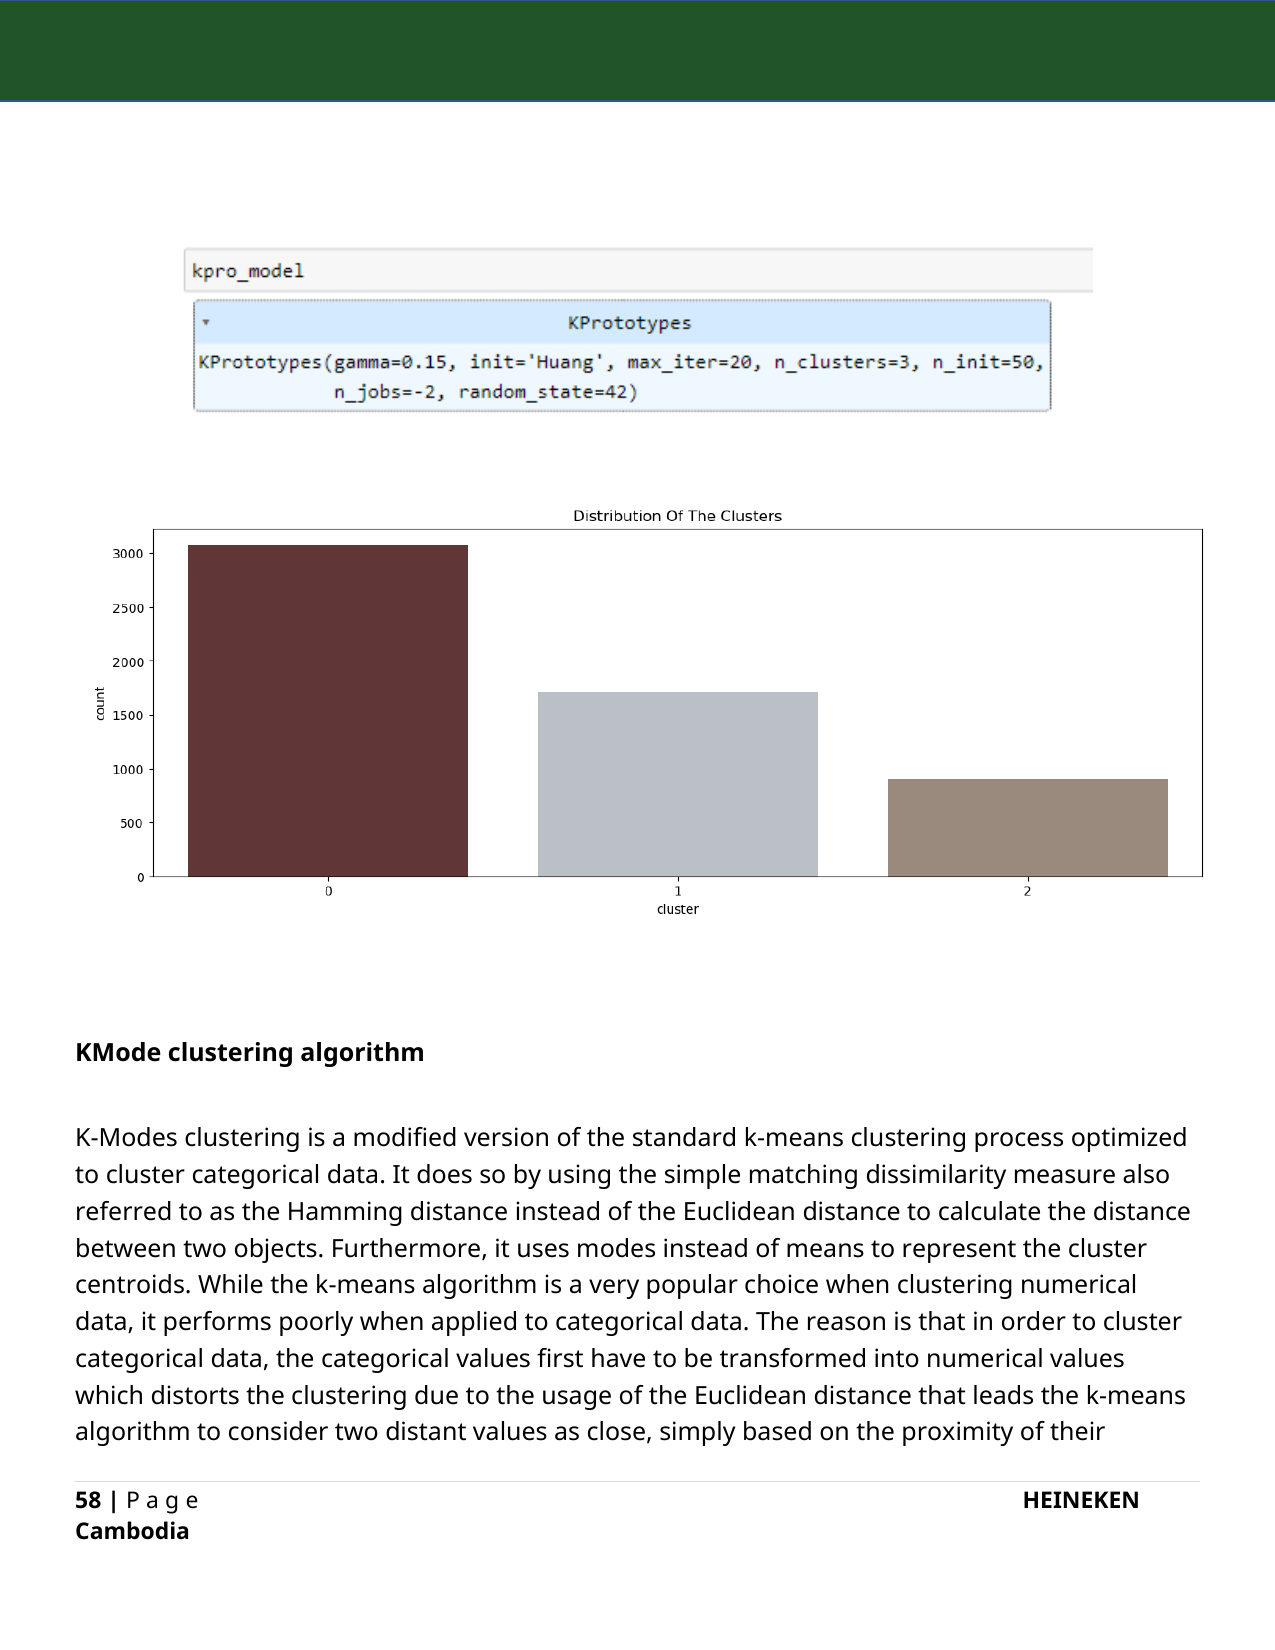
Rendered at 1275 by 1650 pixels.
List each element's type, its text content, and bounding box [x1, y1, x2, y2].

picture [85, 501, 1210, 924]
picture [182, 243, 1093, 439]
text KMode clustering algorithm [75, 1034, 1200, 1068]
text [75, 1120, 1200, 1448]
